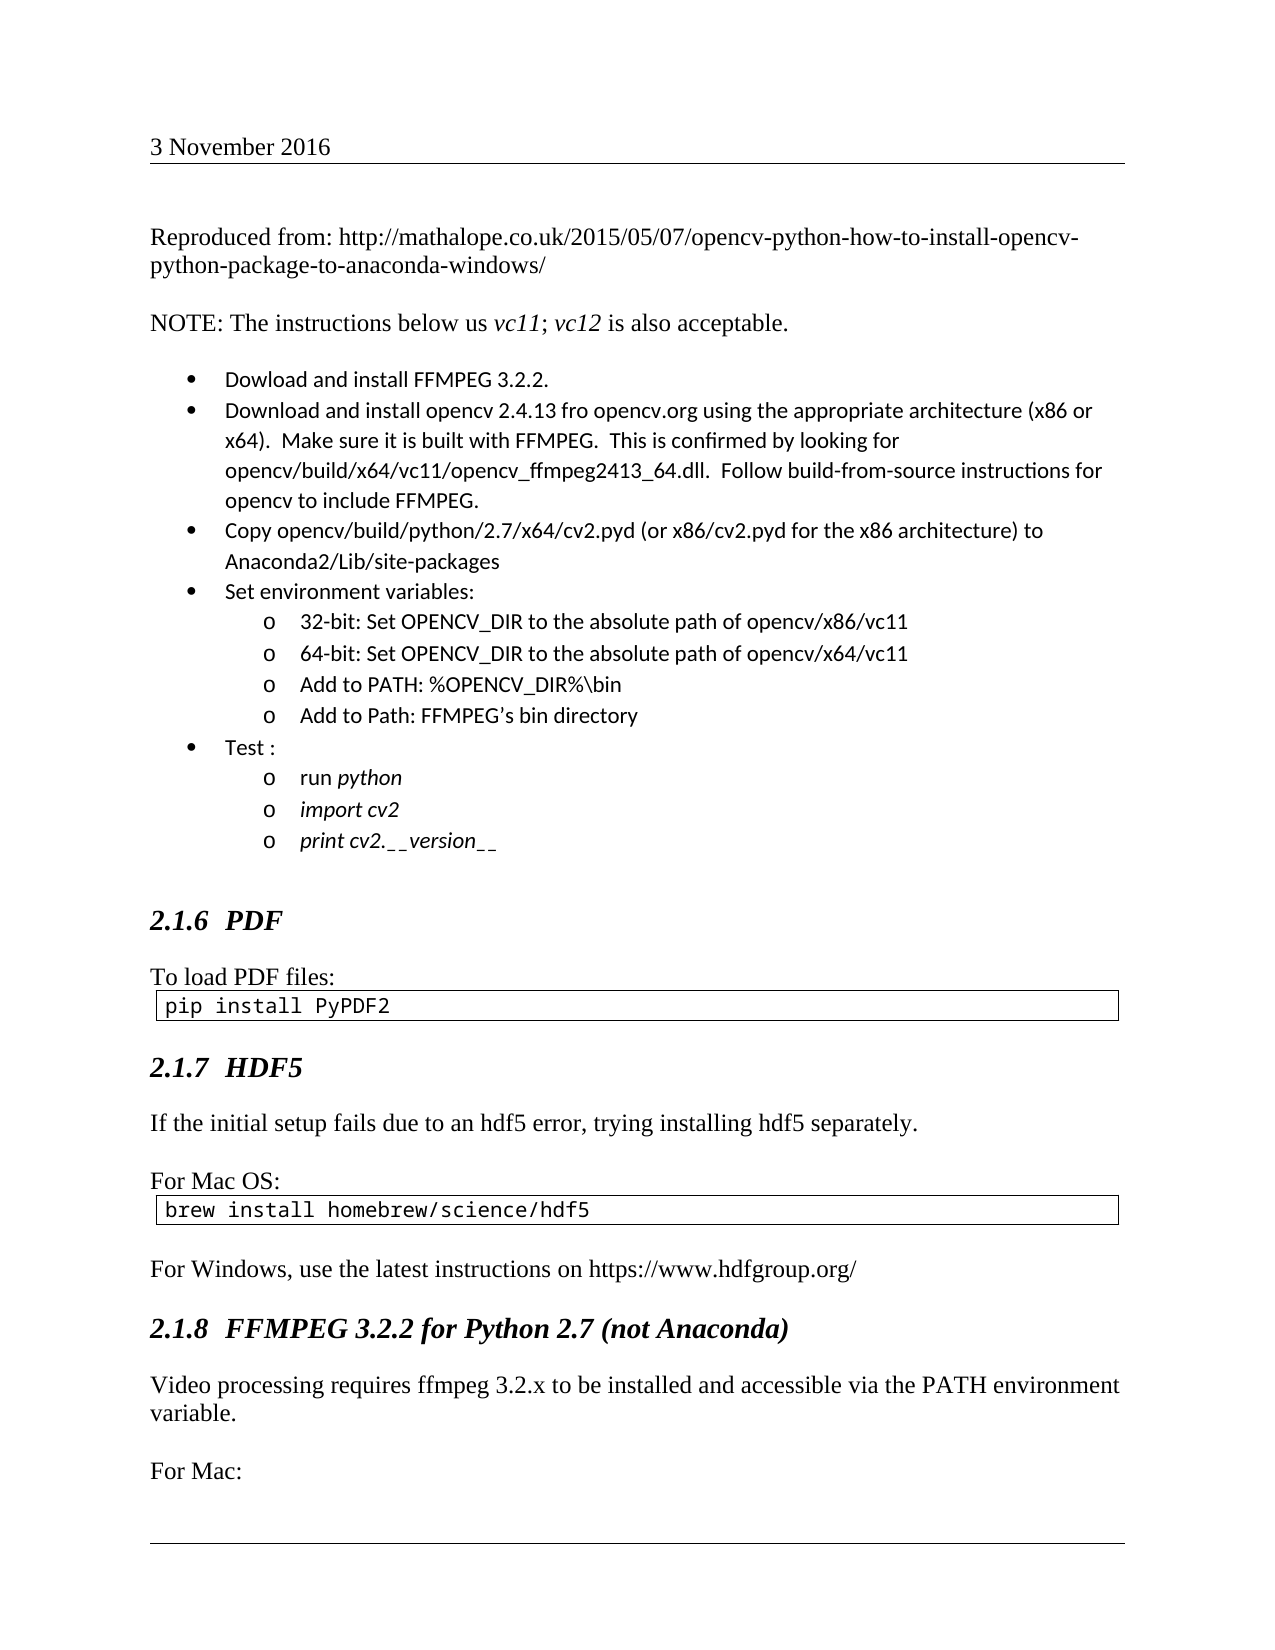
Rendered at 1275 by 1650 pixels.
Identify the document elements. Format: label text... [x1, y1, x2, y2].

list 32-bit: Set OPENCV_DIR to the absolute path of opencv/x86/vc11 [262, 607, 1125, 636]
list import cv2 [262, 795, 1125, 824]
text brew install homebrew/science/hdf5 [157, 1196, 1118, 1224]
text For Mac: [150, 1456, 1125, 1485]
text Reproduced from: http://mathalope.co.uk/2015/05/07/opencv-python-how-to-install-opencv-python-package-to-anaconda-windows/ [150, 222, 1125, 279]
list Dowload and install FFMPEG 3.2.2. [187, 366, 1125, 394]
list 64-bit: Set OPENCV_DIR to the absolute path of opencv/x64/vc11 [262, 639, 1125, 668]
list Add to PATH: %OPENCV_DIR%\bin [262, 670, 1125, 699]
text If the initial setup fails due to an hdf5 error, trying installing hdf5 separately. [150, 1108, 1125, 1137]
text For Windows, use the latest instructions on https://www.hdfgroup.org/ [150, 1254, 1125, 1282]
list print cv2.__version__ [262, 826, 1125, 855]
list Set environment variables: [187, 577, 1125, 605]
list Add to Path: FFMPEG’s bin directory [262, 702, 1125, 731]
subtitle FFMPEG 3.2.2 for Python 2.7 (not Anaconda) [150, 1311, 1125, 1345]
list run python [262, 763, 1125, 792]
text To load PDF files: [150, 962, 1125, 990]
text NOTE: The instructions below us vc11; vc12 is also acceptable. [150, 308, 1125, 337]
list Download and install opencv 2.4.13 fro opencv.org using the appropriate architecture (x86 or x64). Make sure it is built with FFMPEG. This is confirmed by looking for opencv/build/x64/vc11/opencv_ffmpeg2413_64.dll. Follow build-from-source instructions for opencv to include FFMPEG. [187, 396, 1125, 514]
subtitle PDF [150, 903, 1125, 937]
list Copy opencv/build/python/2.7/x64/cv2.pyd (or x86/cv2.pyd for the x86 architecture) to Anaconda2/Lib/site-packages [187, 517, 1125, 575]
text Video processing requires ffmpeg 3.2.x to be installed and accessible via the PATH environment variable. [150, 1370, 1125, 1427]
list Test : [187, 733, 1125, 761]
subtitle HDF5 [150, 1050, 1125, 1083]
text For Mac OS: [150, 1166, 1125, 1194]
text pip install PyPDF2 [157, 991, 1118, 1020]
